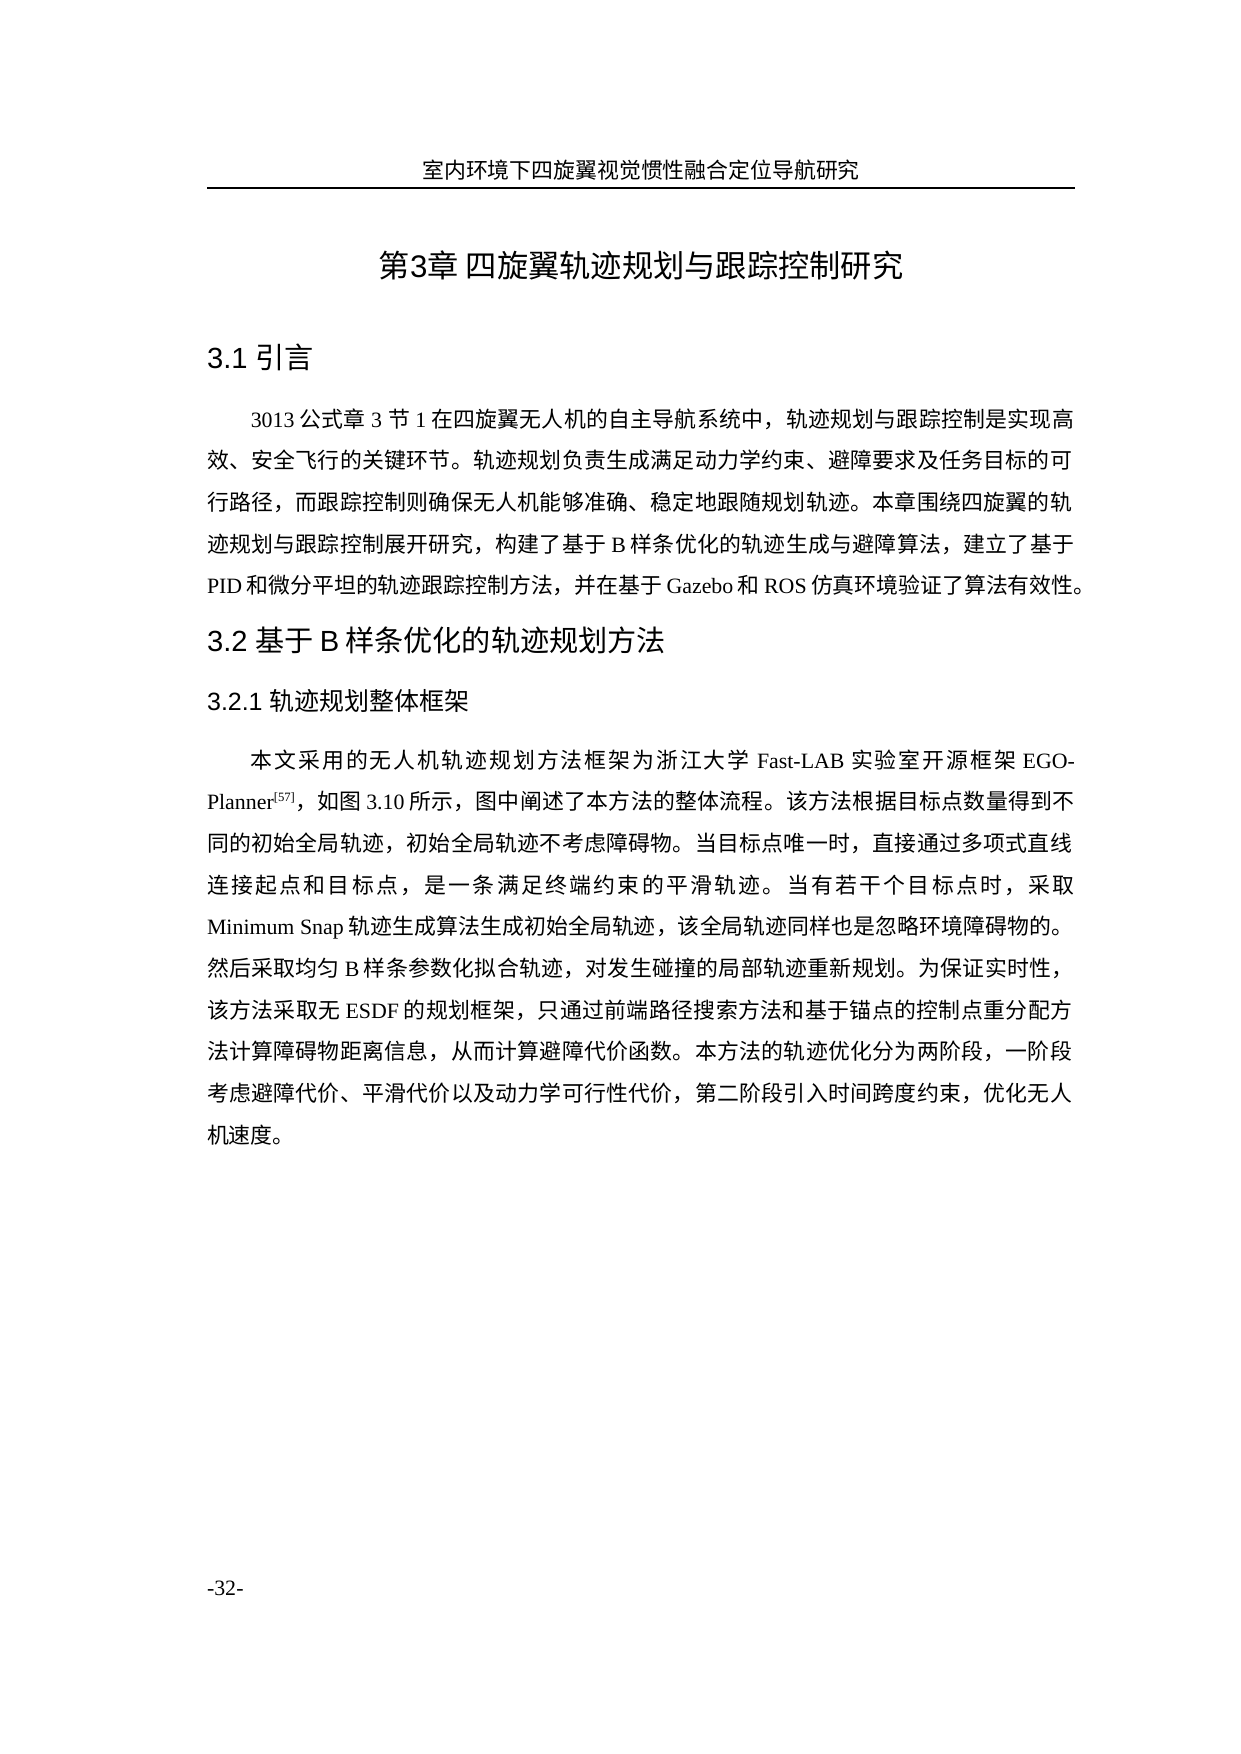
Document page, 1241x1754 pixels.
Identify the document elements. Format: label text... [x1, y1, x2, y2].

subtitle 基于B样条优化的轨迹规划方法 [207, 618, 1075, 660]
text 在四旋翼无人机的自主导航系统中，轨迹规划与跟踪控制是实现高效、安全飞行的关键环节。轨迹规划负责生成满足动力学约束、避障要求及任务目标的可行路径，而跟踪控制则确保无人机能够准确、稳定地跟随规划轨迹。本章围绕四旋翼的轨迹规划与跟踪控制展开研究，构建了基于B样条优化的轨迹生成与避障算法，建立了基于PID和微分平坦的轨迹跟踪控制方法，并在基于Gazebo和ROS仿真环境验证了算法有效性。 [207, 394, 1075, 602]
subtitle 四旋翼轨迹规划与跟踪控制研究 [207, 244, 1075, 286]
subtitle 轨迹规划整体框架 [207, 677, 1075, 718]
subtitle 引言 [207, 336, 1075, 377]
